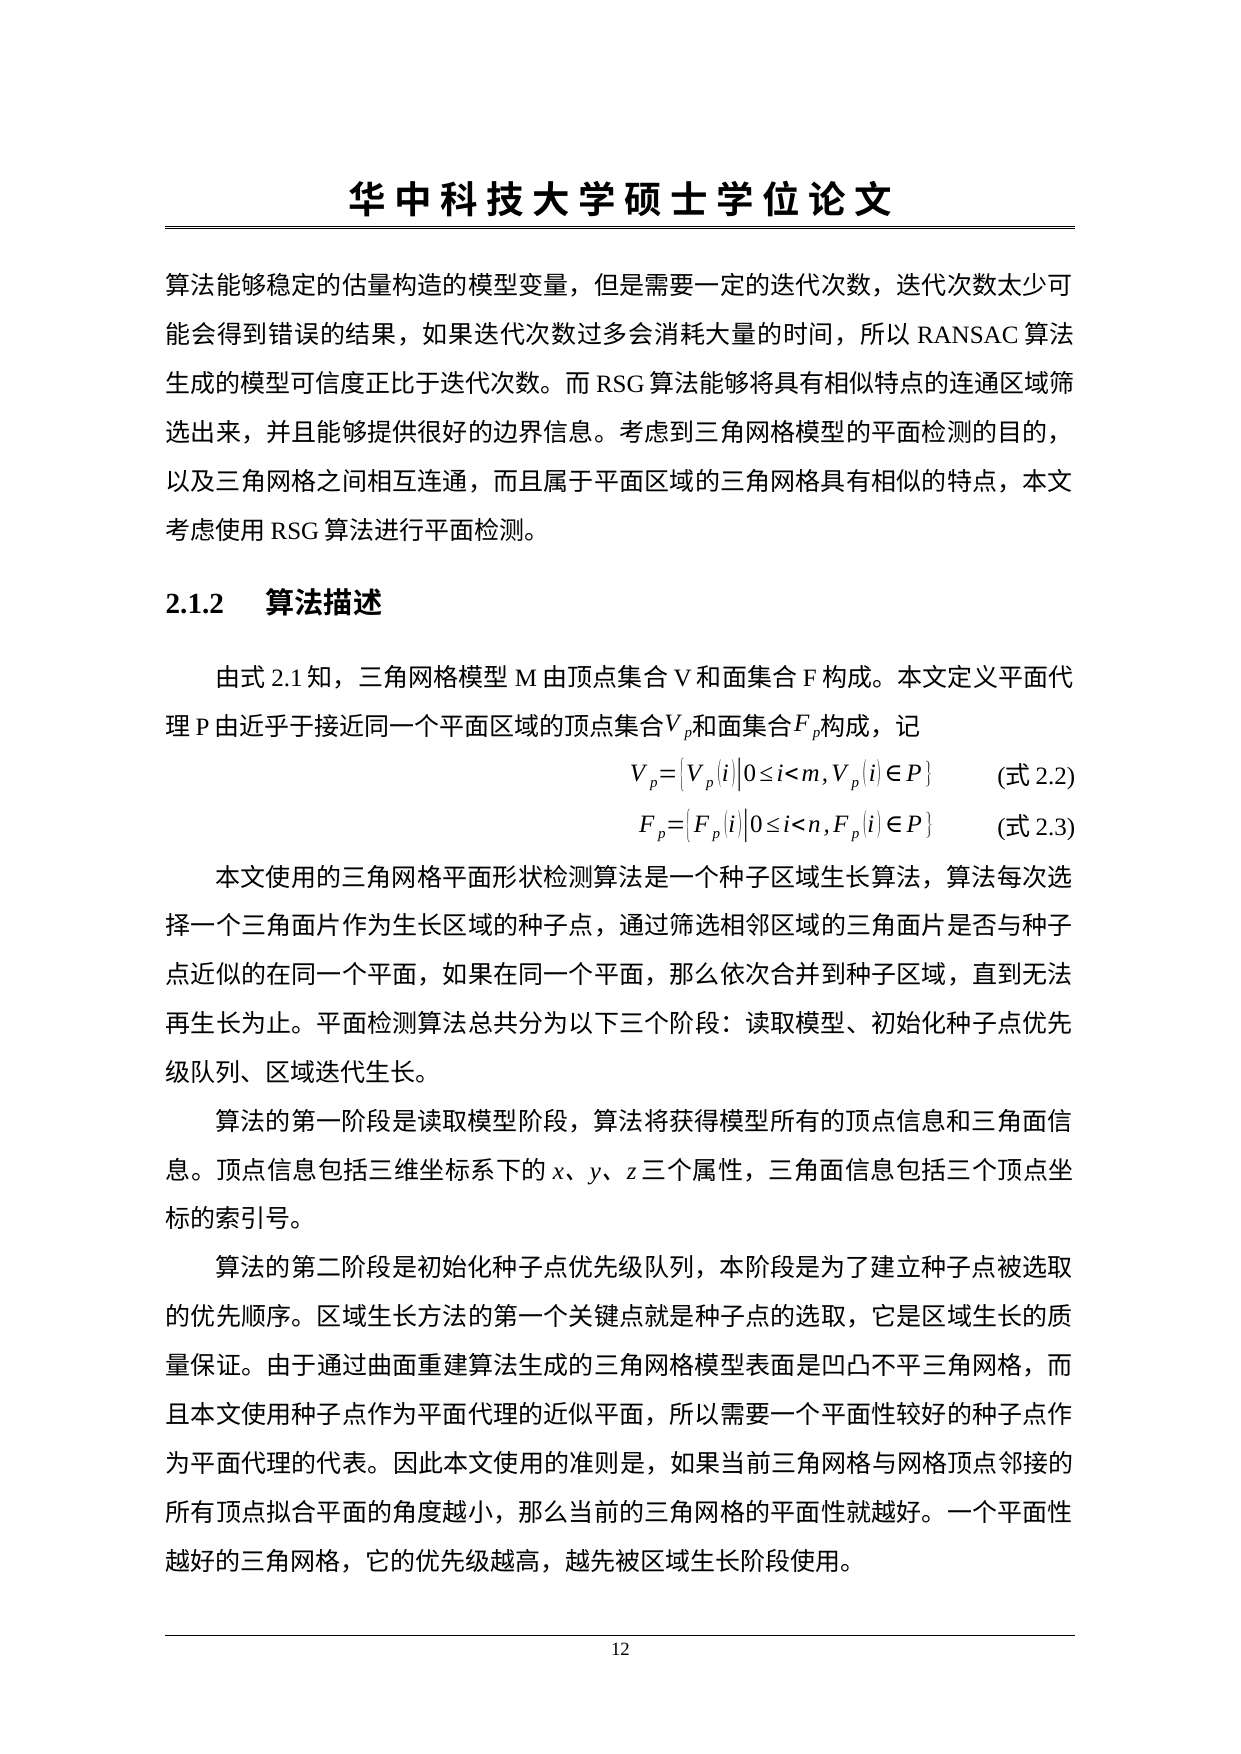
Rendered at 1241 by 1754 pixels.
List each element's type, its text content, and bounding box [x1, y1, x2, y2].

text 算法的第一阶段是读取模型阶段，算法将获得模型所有的顶点信息和三角面信息。顶点信息包括三维坐标系下的x、y、z三个属性，三角面信息包括三个顶点坐标的索引号。 [165, 1101, 1075, 1235]
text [165, 266, 1075, 546]
text (式2.2) [165, 756, 1075, 794]
subtitle 算法描述 [165, 580, 1075, 622]
text (式2.3) [165, 806, 1075, 844]
text 本文使用的三角网格平面形状检测算法是一个种子区域生长算法，算法每次选择一个三角面片作为生长区域的种子点，通过筛选相邻区域的三角面片是否与种子点近似的在同一个平面，如果在同一个平面，那么依次合并到种子区域，直到无法再生长为止。平面检测算法总共分为以下三个阶段：读取模型、初始化种子点优先级队列、区域迭代生长。 [165, 857, 1075, 1089]
text 由式2.1知，三角网格模型M由顶点集合V和面集合F构成。本文定义平面代理P由近乎于接近同一个平面区域的顶点集合和面集合构成，记 [165, 658, 1075, 743]
text 算法的第二阶段是初始化种子点优先级队列，本阶段是为了建立种子点被选取的优先顺序。区域生长方法的第一个关键点就是种子点的选取，它是区域生长的质量保证。由于通过曲面重建算法生成的三角网格模型表面是凹凸不平三角网格，而且本文使用种子点作为平面代理的近似平面，所以需要一个平面性较好的种子点作为平面代理的代表。因此本文使用的准则是，如果当前三角网格与网格顶点邻接的所有顶点拟合平面的角度越小，那么当前的三角网格的平面性就越好。一个平面性越好的三角网格，它的优先级越高，越先被区域生长阶段使用。 [165, 1248, 1075, 1577]
